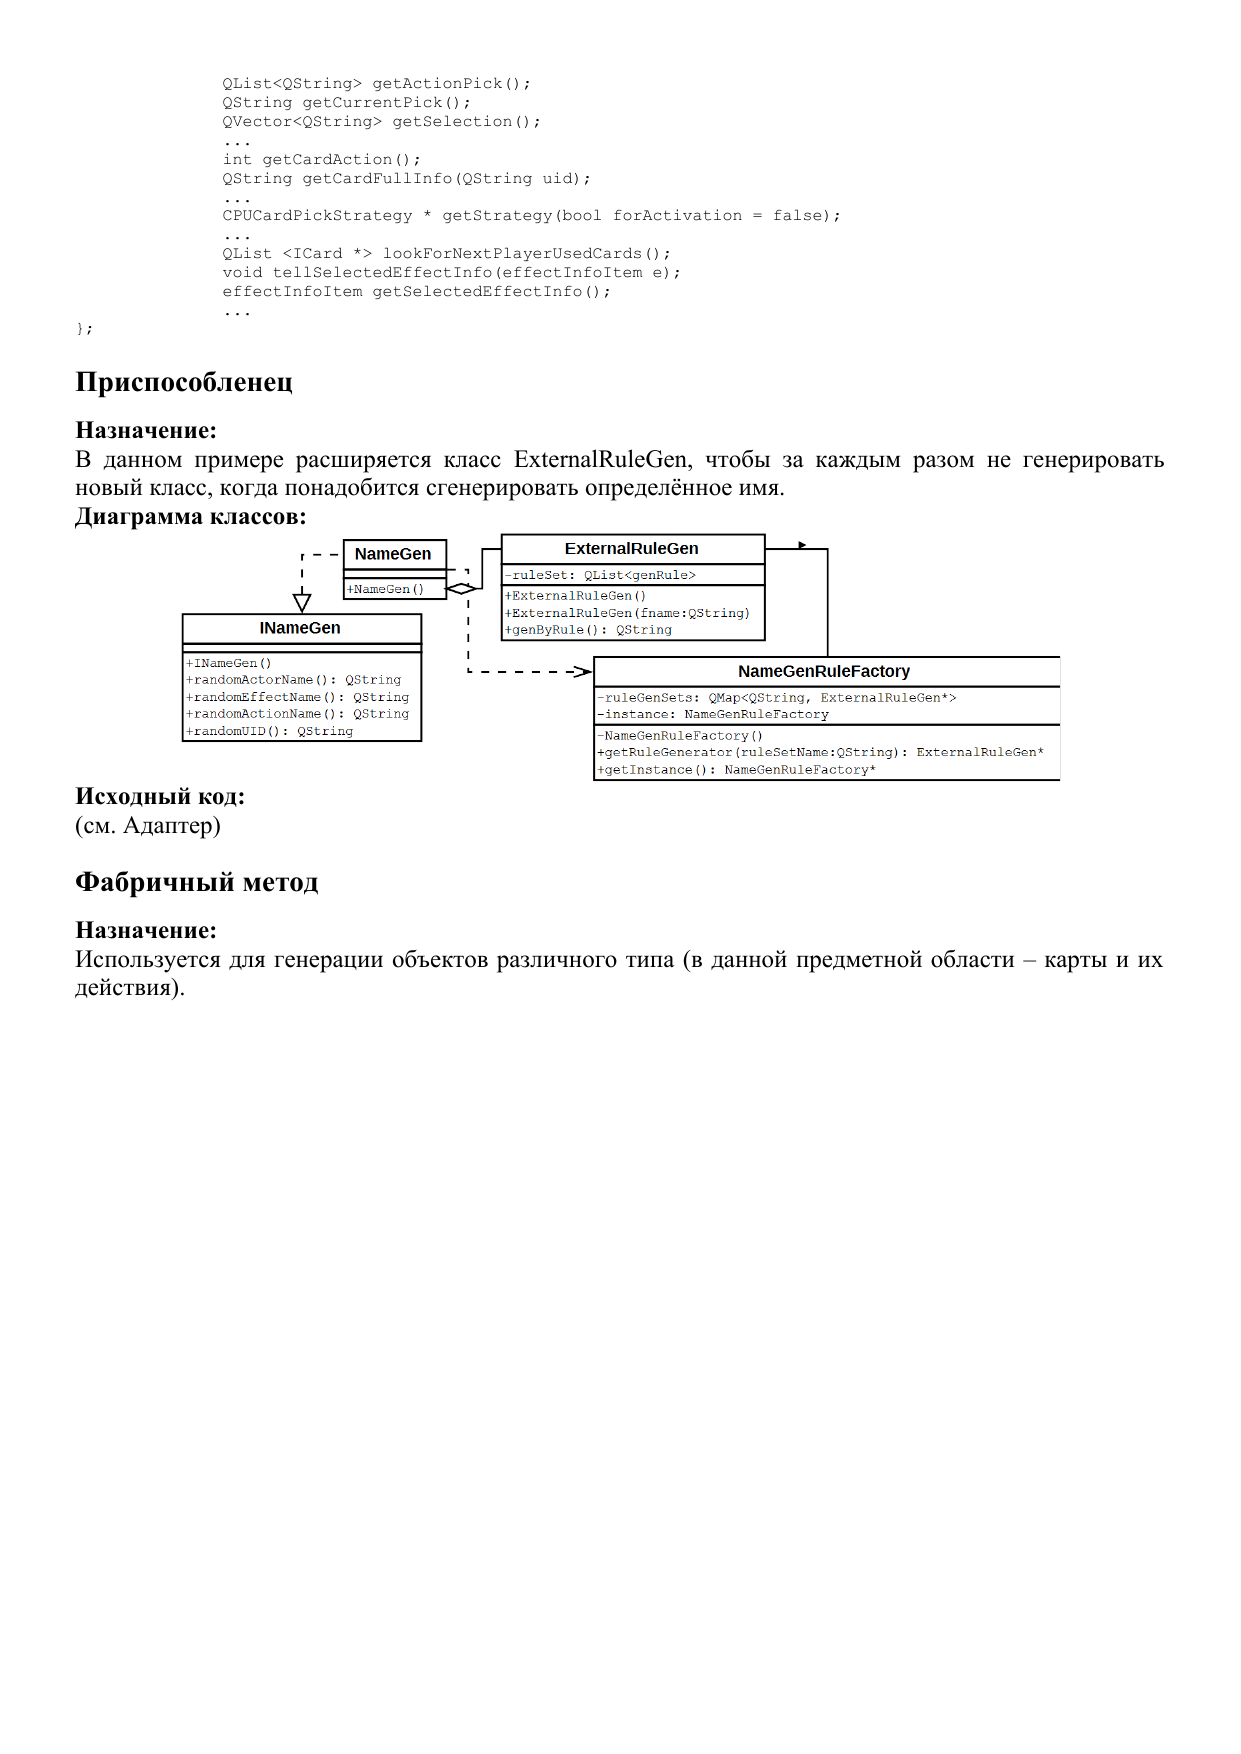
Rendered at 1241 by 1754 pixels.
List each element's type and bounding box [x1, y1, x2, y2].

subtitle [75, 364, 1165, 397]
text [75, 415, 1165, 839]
picture [180, 530, 1060, 782]
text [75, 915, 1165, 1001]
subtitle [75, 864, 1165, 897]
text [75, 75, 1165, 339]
